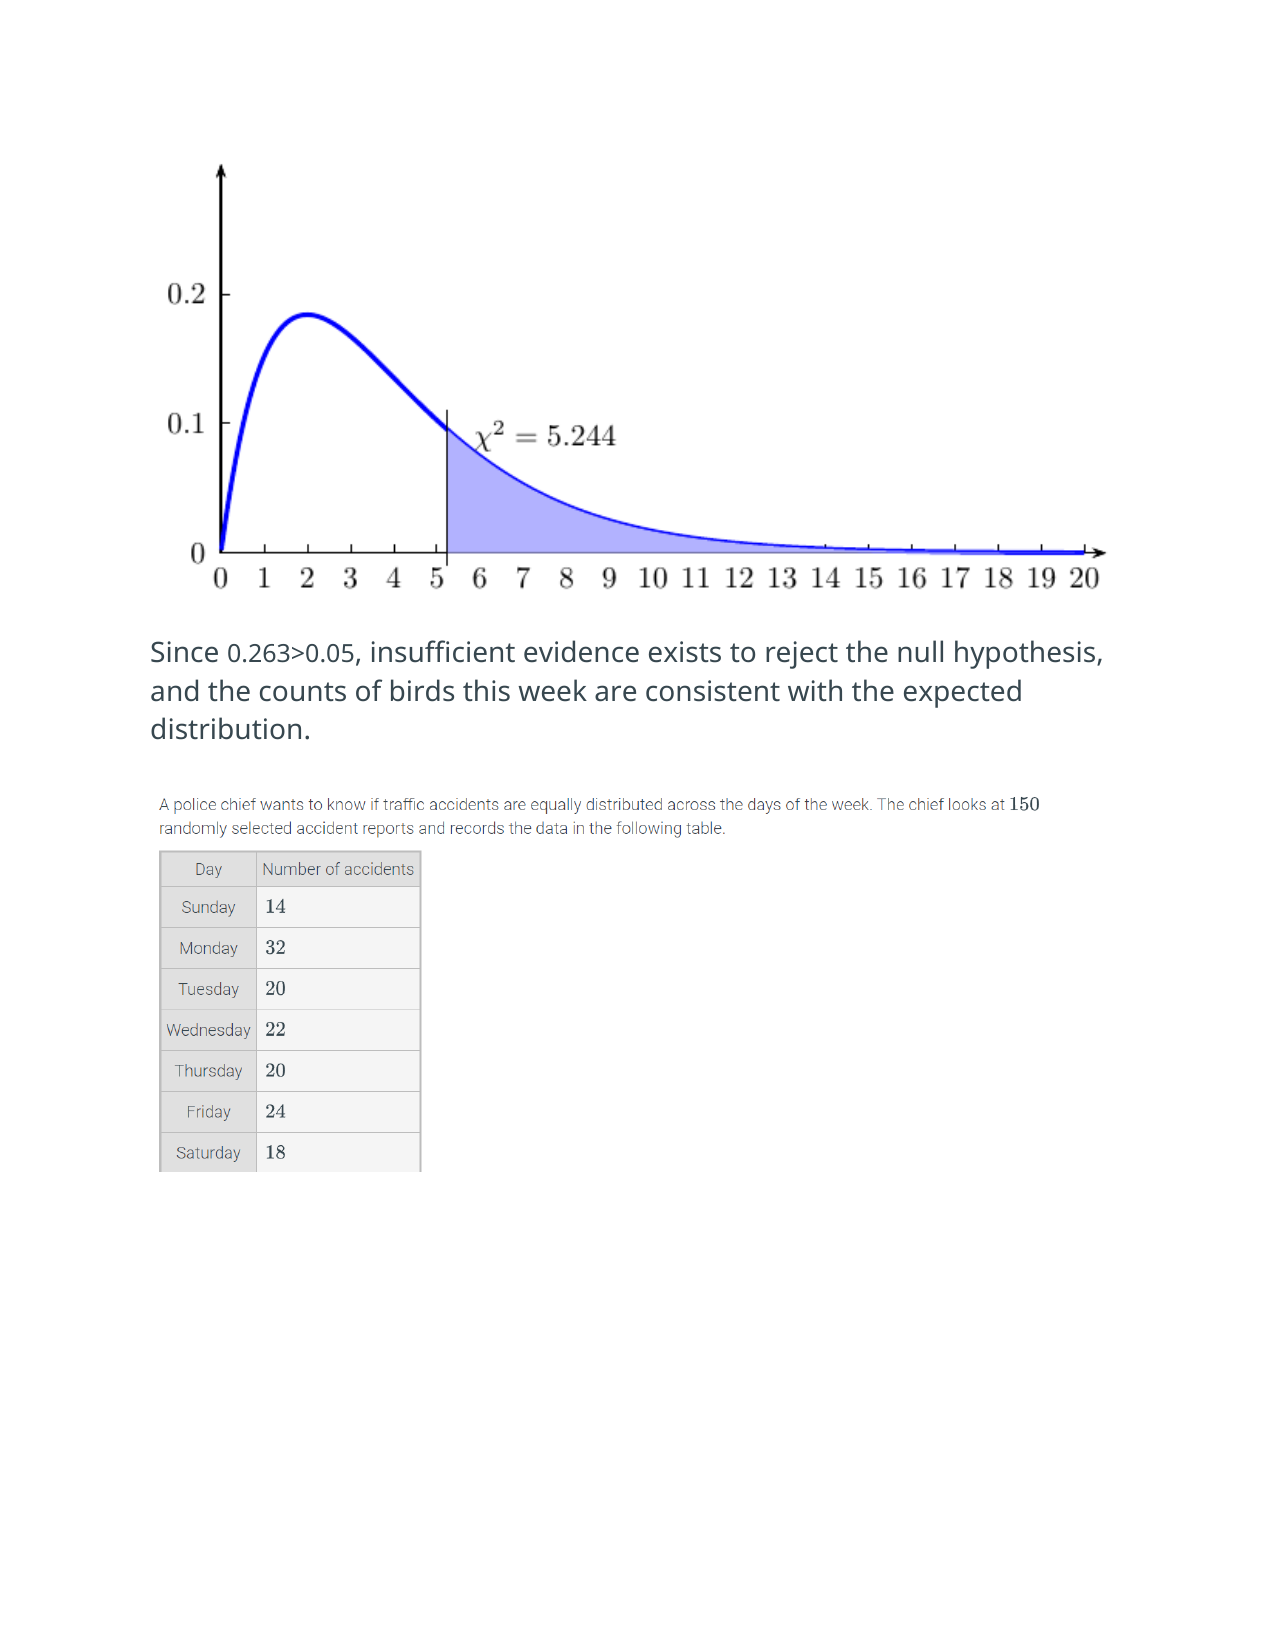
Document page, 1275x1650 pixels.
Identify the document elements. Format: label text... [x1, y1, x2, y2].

picture [150, 150, 1125, 614]
text Since 0.263>0.05, insufficient evidence exists to reject the null hypothesis, and the counts of birds this week are consistent with the expected distribution. [150, 633, 1125, 748]
picture [150, 786, 1125, 1172]
